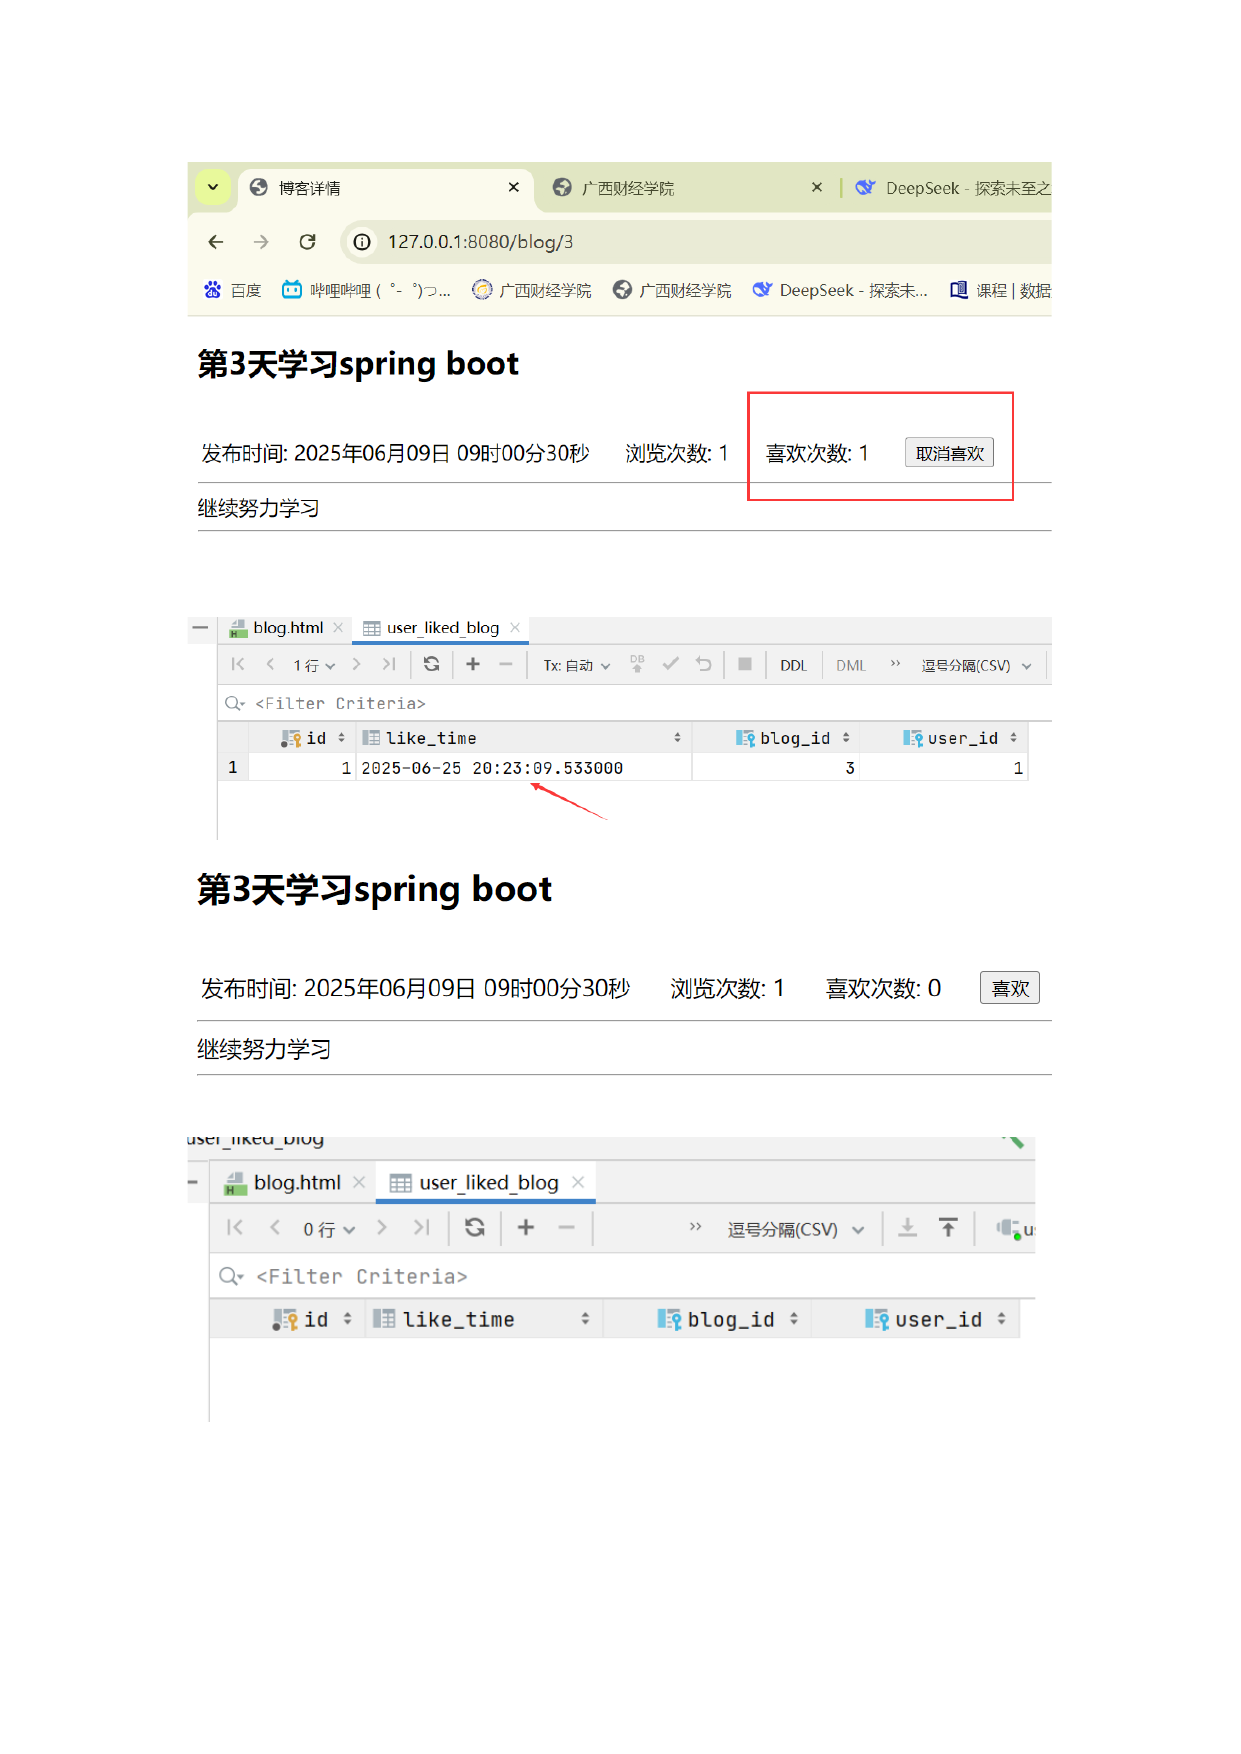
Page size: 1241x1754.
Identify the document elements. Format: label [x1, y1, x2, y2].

picture [187, 1137, 1036, 1422]
picture [187, 844, 1052, 1114]
picture [187, 617, 1052, 840]
picture [187, 162, 1052, 593]
